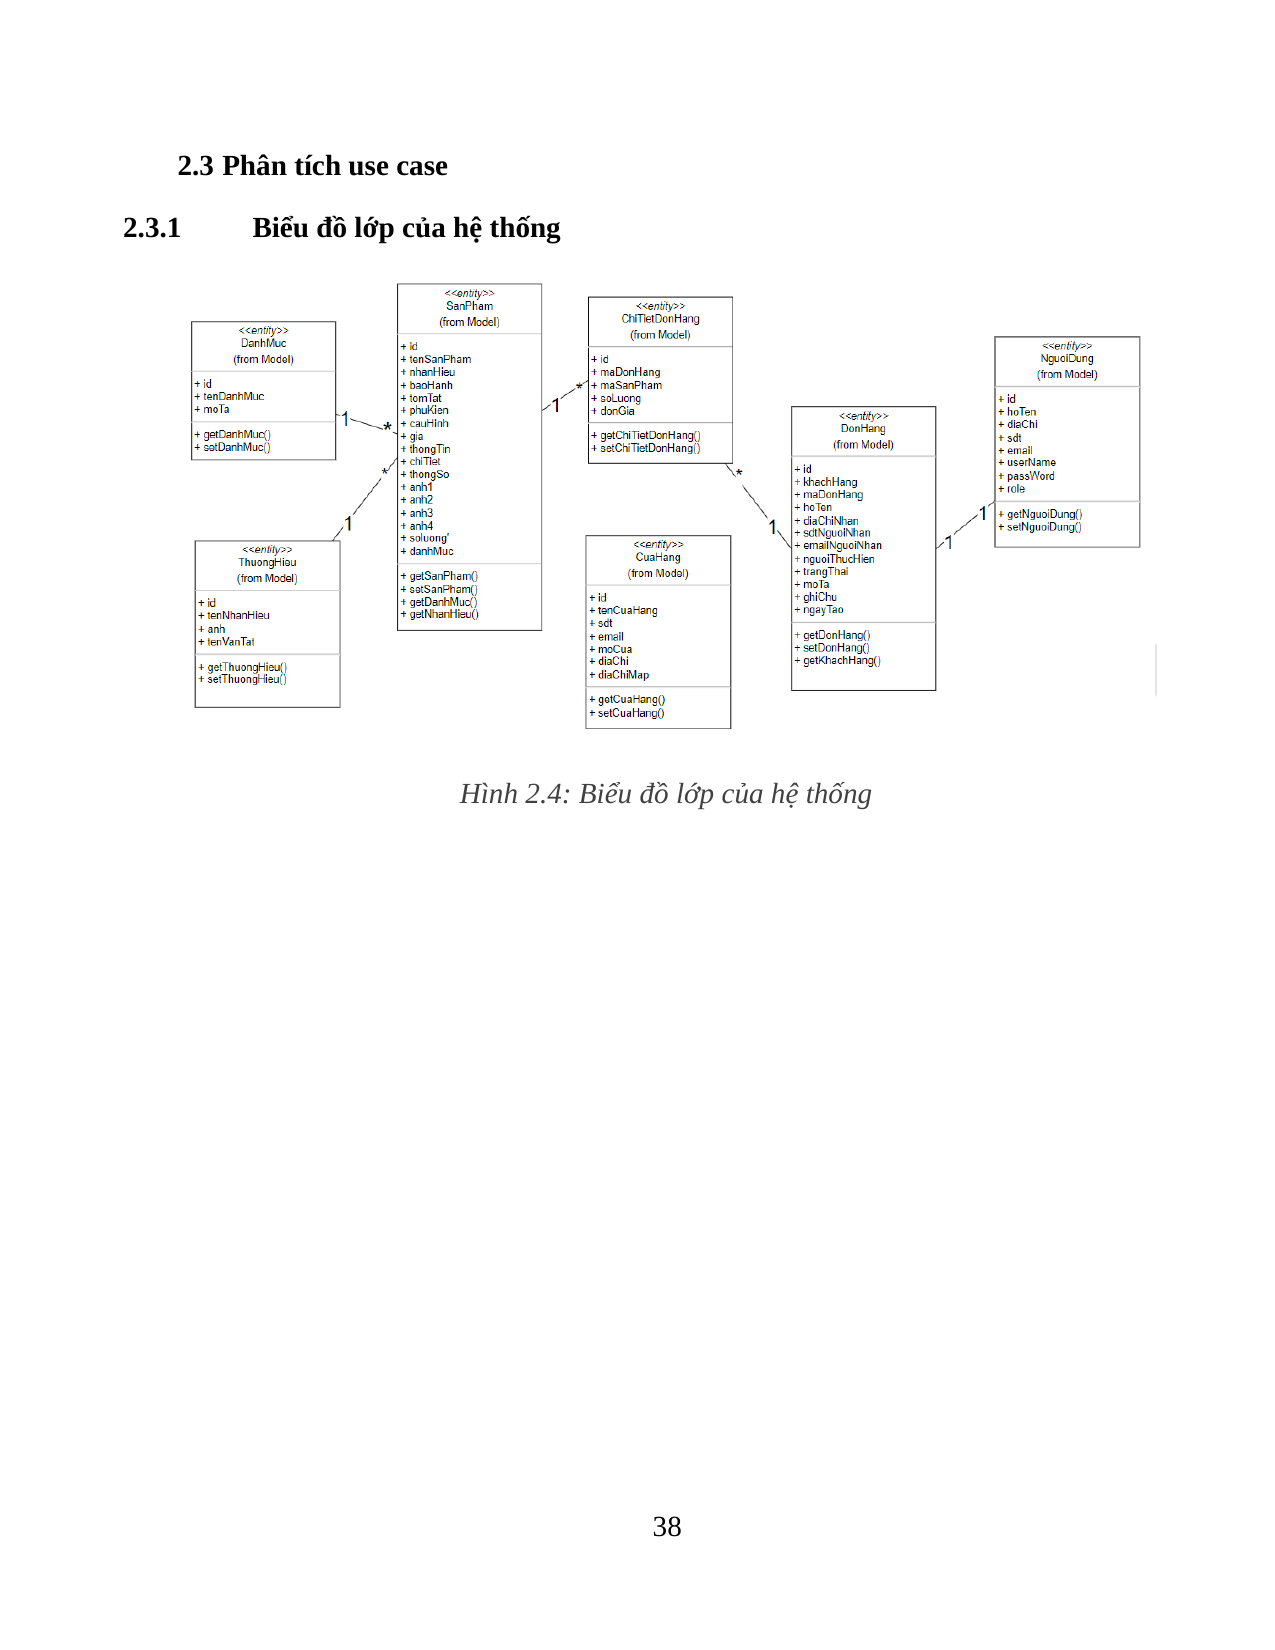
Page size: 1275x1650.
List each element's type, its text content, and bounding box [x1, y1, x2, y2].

picture [177, 273, 1157, 739]
subtitle Phân tích use case [177, 148, 1157, 181]
subtitle Biểu đồ lớp của hệ thống [123, 211, 1157, 244]
